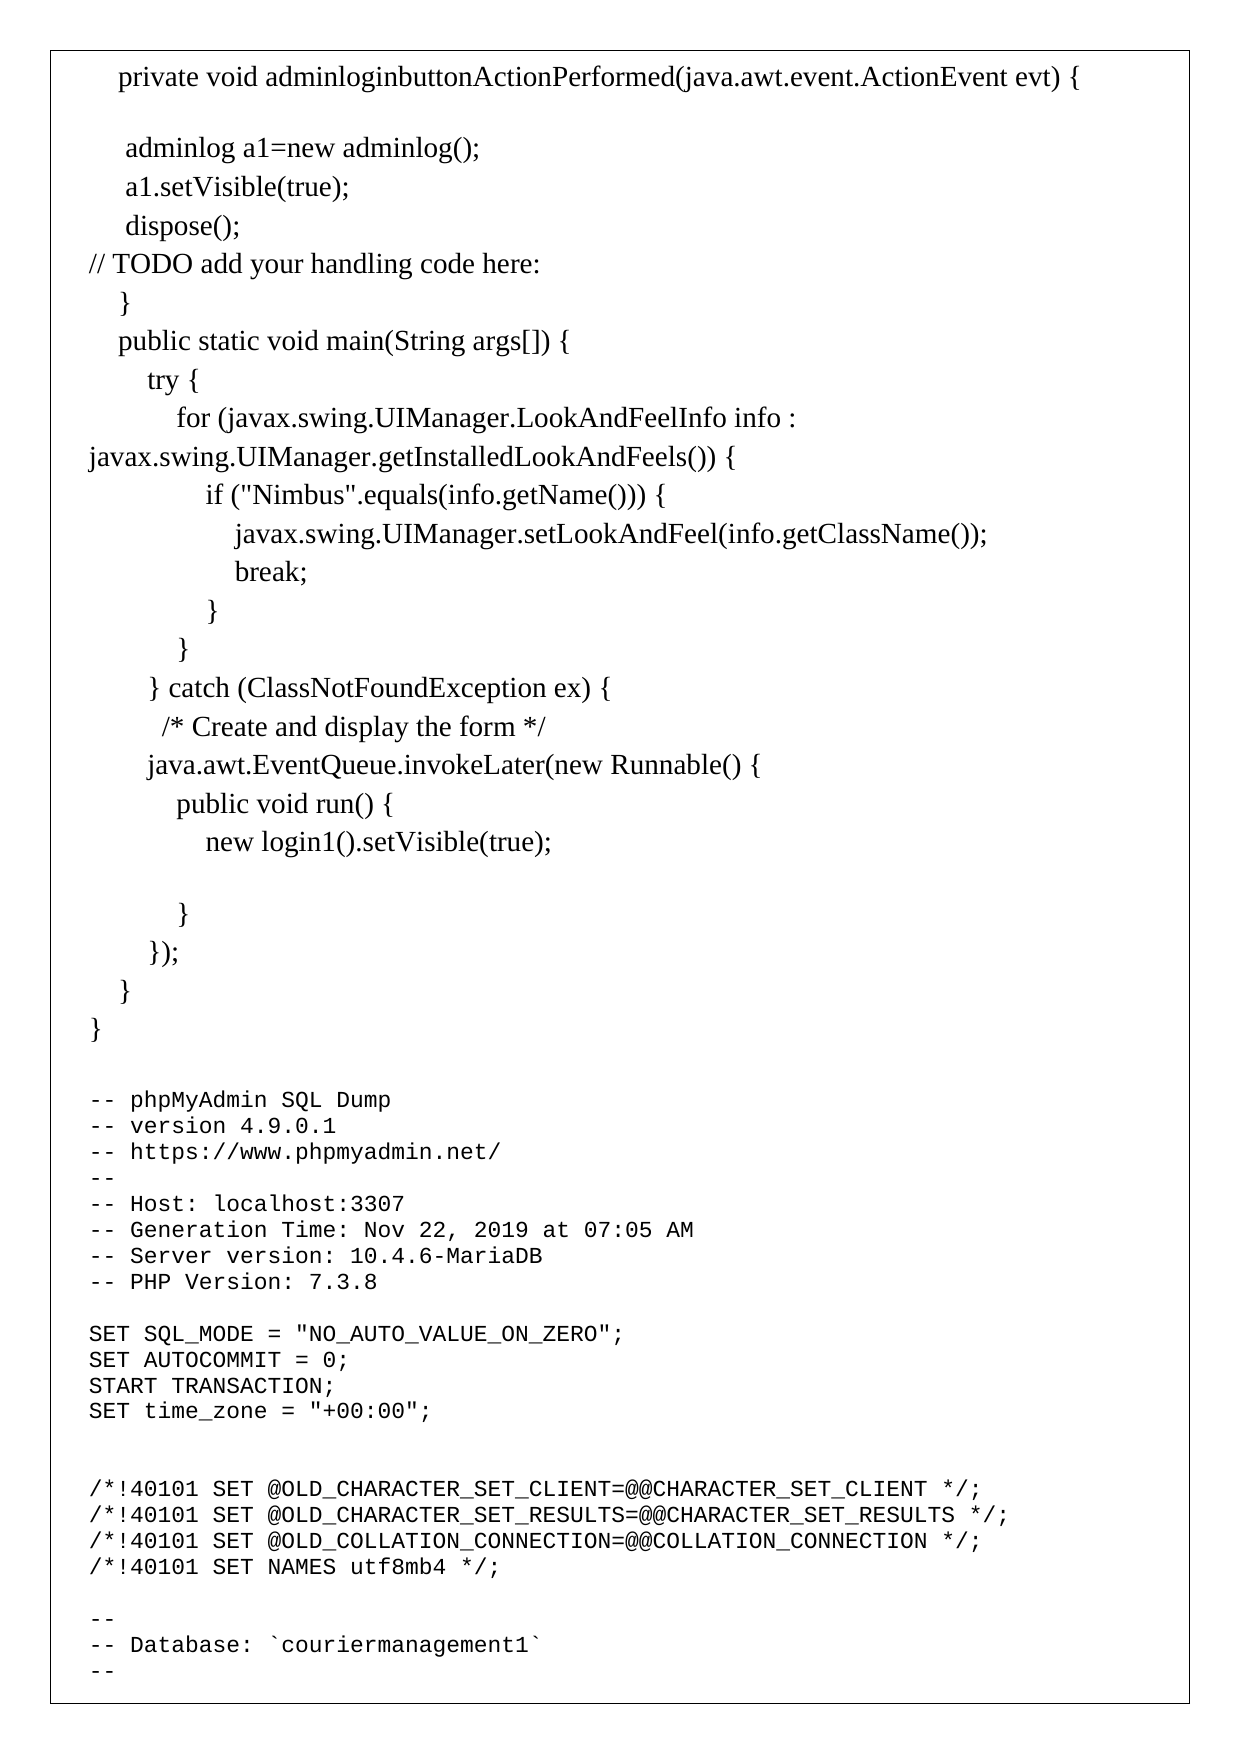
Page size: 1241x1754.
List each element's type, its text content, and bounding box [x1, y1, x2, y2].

text } [89, 973, 1181, 1007]
text break; [89, 554, 1181, 588]
text -- [89, 1607, 1181, 1633]
text /*!40101 SET @OLD_CHARACTER_SET_CLIENT=@@CHARACTER_SET_CLIENT */; [89, 1478, 1181, 1504]
text -- phpMyAdmin SQL Dump [89, 1089, 1181, 1114]
text -- version 4.9.0.1 [89, 1114, 1181, 1141]
text -- https://www.phpmyadmin.net/ [89, 1141, 1181, 1166]
text public void run() { [89, 786, 1181, 819]
text javax.swing.UIManager.setLookAndFeel(info.getClassName()); [89, 516, 1181, 549]
text /*!40101 SET NAMES utf8mb4 */; [89, 1556, 1181, 1581]
text if ("Nimbus".equals(info.getName())) { [89, 477, 1181, 511]
text } [89, 632, 1181, 665]
text a1.setVisible(true); [89, 169, 1181, 203]
text }); [89, 934, 1181, 968]
text new login1().setVisible(true); [89, 824, 1181, 858]
text adminlog a1=new adminlog(); [89, 131, 1181, 164]
text for (javax.swing.UIManager.LookAndFeelInfo info : javax.swing.UIManager.getInstalledLookAndFeels()) { [89, 400, 1181, 472]
text SET SQL_MODE = "NO_AUTO_VALUE_ON_ZERO"; [89, 1322, 1181, 1348]
text } catch (ClassNotFoundException ex) { [89, 670, 1181, 704]
text SET time_zone = "+00:00"; [89, 1400, 1181, 1426]
text SET AUTOCOMMIT = 0; [89, 1348, 1181, 1374]
text // TODO add your handling code here: [89, 246, 1181, 280]
text } [89, 593, 1181, 627]
text -- [89, 1659, 1181, 1685]
text public static void main(String args[]) { [89, 323, 1181, 357]
text -- PHP Version: 7.3.8 [89, 1270, 1181, 1296]
text -- Generation Time: Nov 22, 2019 at 07:05 AM [89, 1218, 1181, 1244]
text } [89, 1012, 1181, 1045]
text -- Database: `couriermanagement1` [89, 1633, 1181, 1659]
text } [89, 896, 1181, 929]
text java.awt.EventQueue.invokeLater(new Runnable() { [89, 747, 1181, 781]
text dispose(); [89, 208, 1181, 241]
text -- Host: localhost:3307 [89, 1192, 1181, 1218]
text /*!40101 SET @OLD_CHARACTER_SET_RESULTS=@@CHARACTER_SET_RESULTS */; [89, 1504, 1181, 1529]
text -- [89, 1166, 1181, 1192]
text } [89, 285, 1181, 318]
text -- Server version: 10.4.6-MariaDB [89, 1244, 1181, 1270]
text START TRANSACTION; [89, 1374, 1181, 1400]
text private void adminloginbuttonActionPerformed(java.awt.event.ActionEvent evt) { [89, 59, 1181, 93]
text try { [89, 362, 1181, 395]
text /*!40101 SET @OLD_COLLATION_CONNECTION=@@COLLATION_CONNECTION */; [89, 1529, 1181, 1556]
text /* Create and display the form */ [89, 709, 1181, 742]
